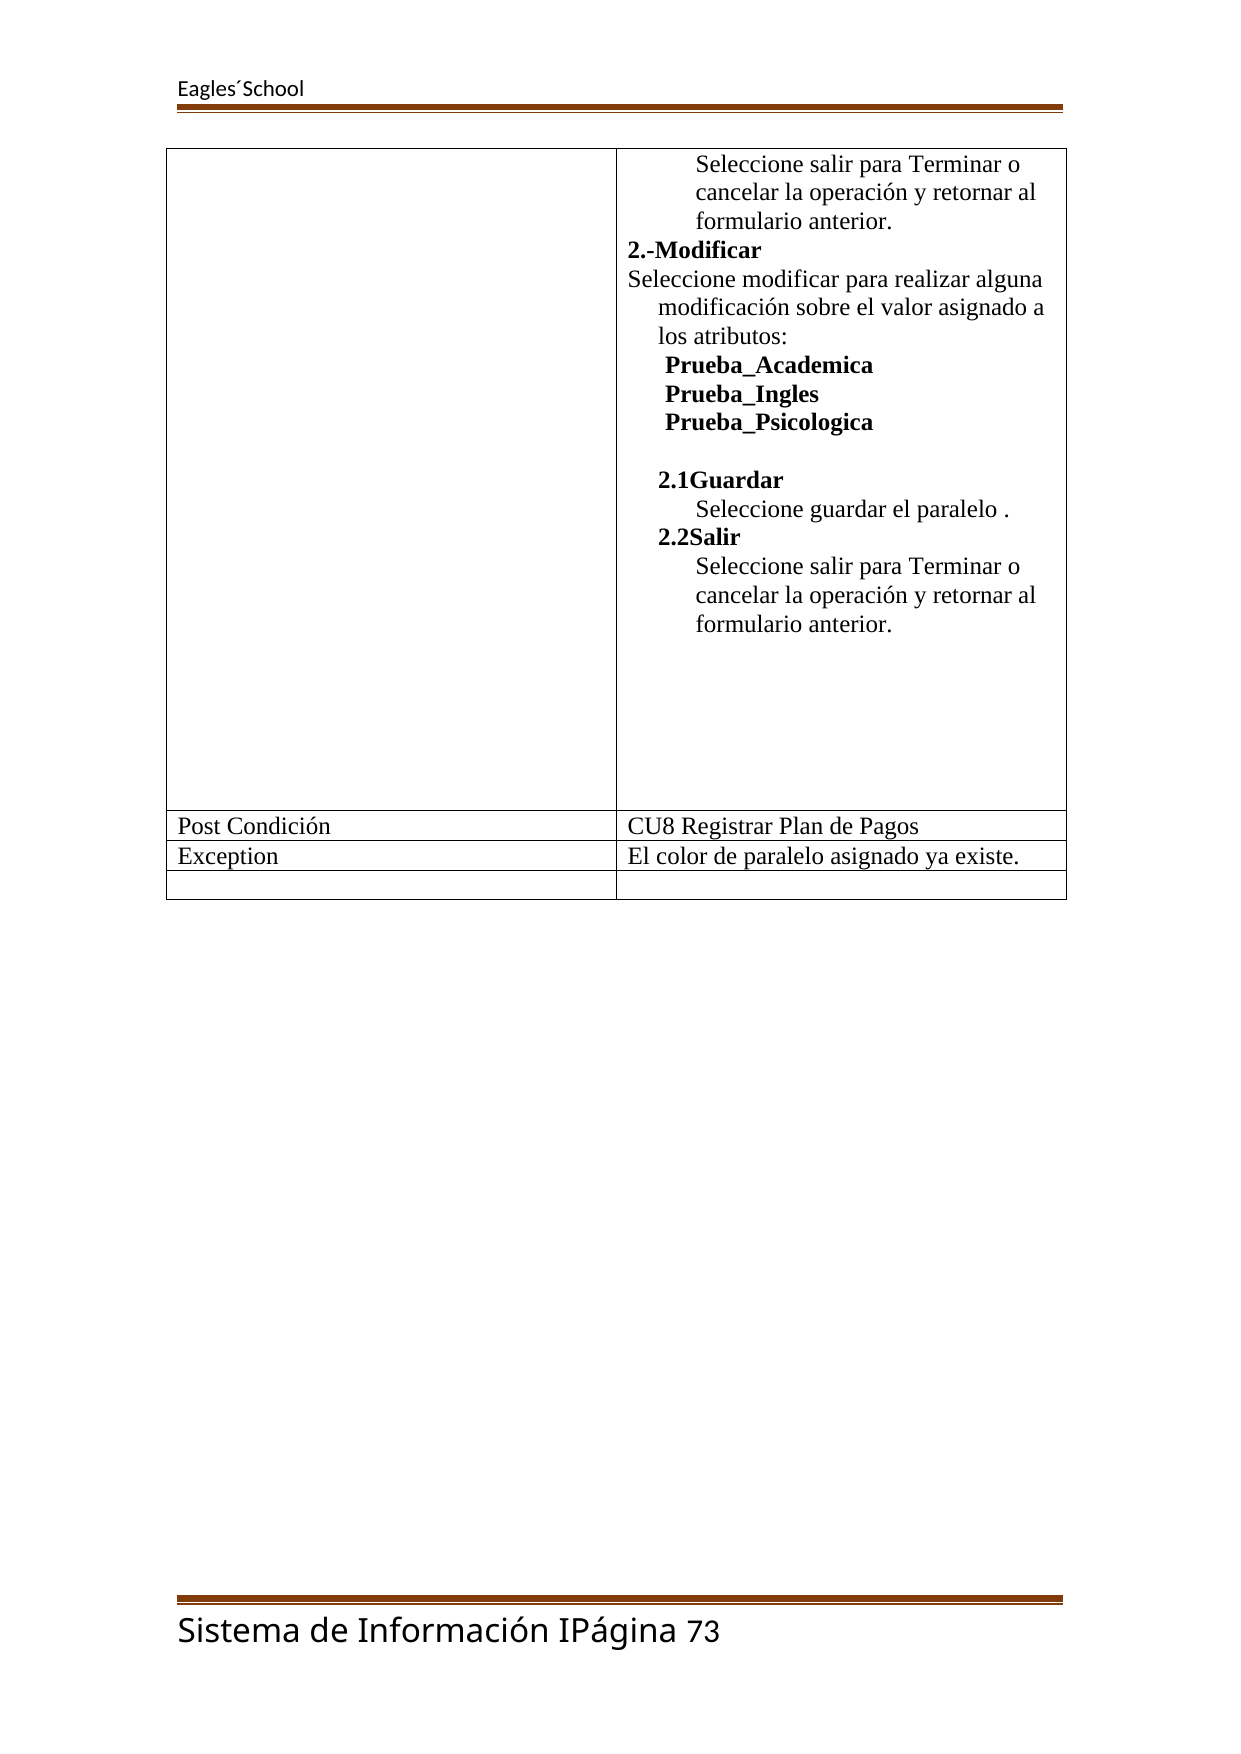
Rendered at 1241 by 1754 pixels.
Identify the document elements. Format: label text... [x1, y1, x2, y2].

table_cell El color de paralelo asignado ya existe. [617, 841, 1066, 869]
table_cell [617, 149, 1066, 810]
table_cell [167, 871, 616, 899]
table_cell [617, 871, 1066, 899]
table_cell CU8 Registrar Plan de Pagos [617, 811, 1066, 840]
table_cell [167, 149, 616, 810]
table_cell Post Condición [167, 811, 616, 840]
table_cell Exception [167, 841, 616, 869]
